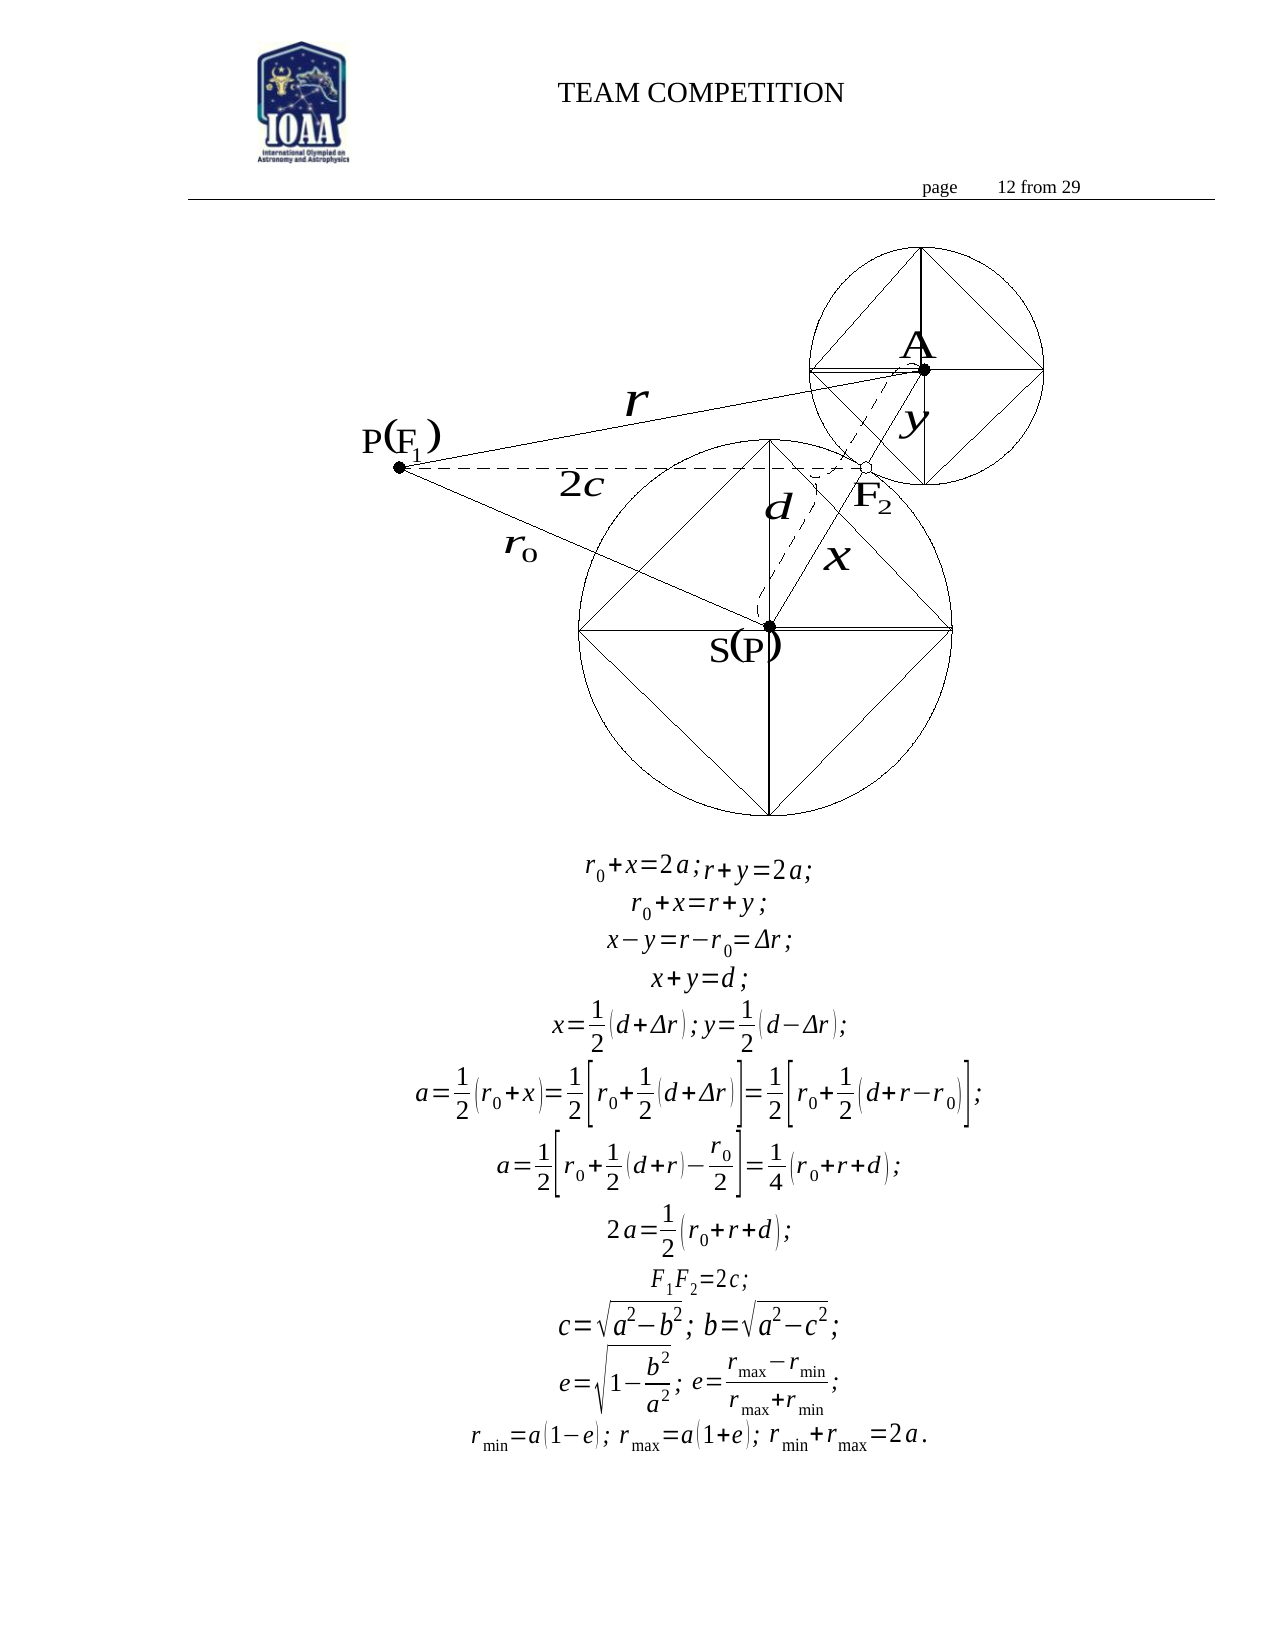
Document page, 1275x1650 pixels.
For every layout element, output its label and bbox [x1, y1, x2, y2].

picture [257, 41, 350, 164]
